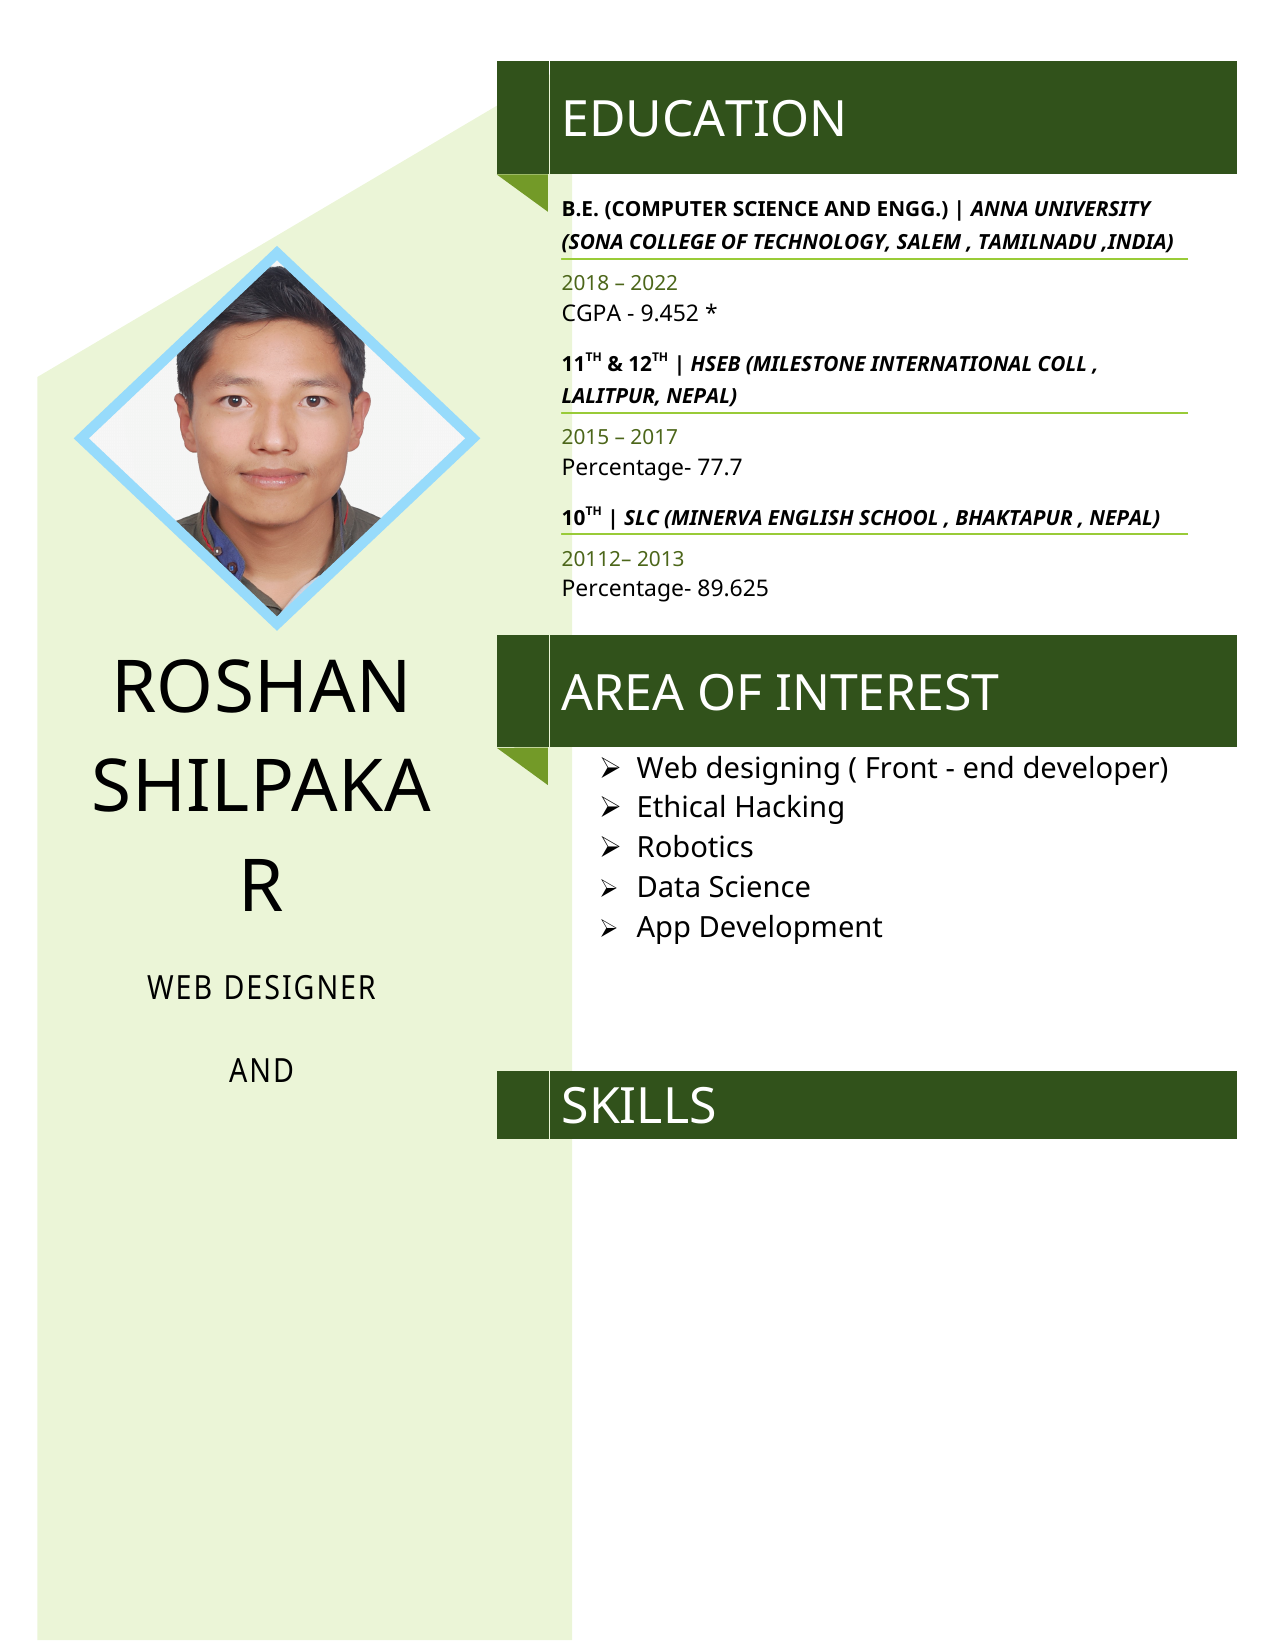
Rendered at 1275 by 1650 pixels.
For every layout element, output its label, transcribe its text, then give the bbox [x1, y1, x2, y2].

table_cell [497, 1071, 549, 1139]
table_cell area of interest [550, 635, 1237, 747]
table_cell B.E. (Computer science and engg.) | Anna University (Sona College of Technology, Salem , tamilnadu ,india) 2018 – 2022 CGPA - 9.452 * 11th & 12TH | HSEB (milestone international coll , lalitpur, Nepal) 2015 – 2017 Percentage- 77.7 10th | SLC (minerva english school , bhaktapur , Nepal) 20112– 2013 Percentage- 89.625 [550, 174, 1237, 634]
table_cell Web designing ( Front - end developer) Ethical Hacking Robotics Data Science App Development [550, 747, 1237, 1071]
table_header [38, 61, 497, 634]
picture [90, 262, 464, 615]
table_cell Roshan shilpakar WEB DESIGNER AND DEVELOPER objective By determination and positivity to accomplish, I assure to serve for the benefit of the company and educate myself with more qualities where my skills find ample opportunities for enrichment of my knowledge and growth. +91 9787940793 PORTFOLIO: https://bit.ly/2PtiQDx roshan.shilpakar.2@gmail.com [38, 635, 497, 1139]
table_cell [497, 747, 549, 1071]
table_header [497, 61, 549, 174]
table_cell [550, 1071, 1237, 1139]
table_header [550, 61, 1237, 174]
table_cell [497, 635, 549, 747]
table_cell [497, 174, 549, 634]
